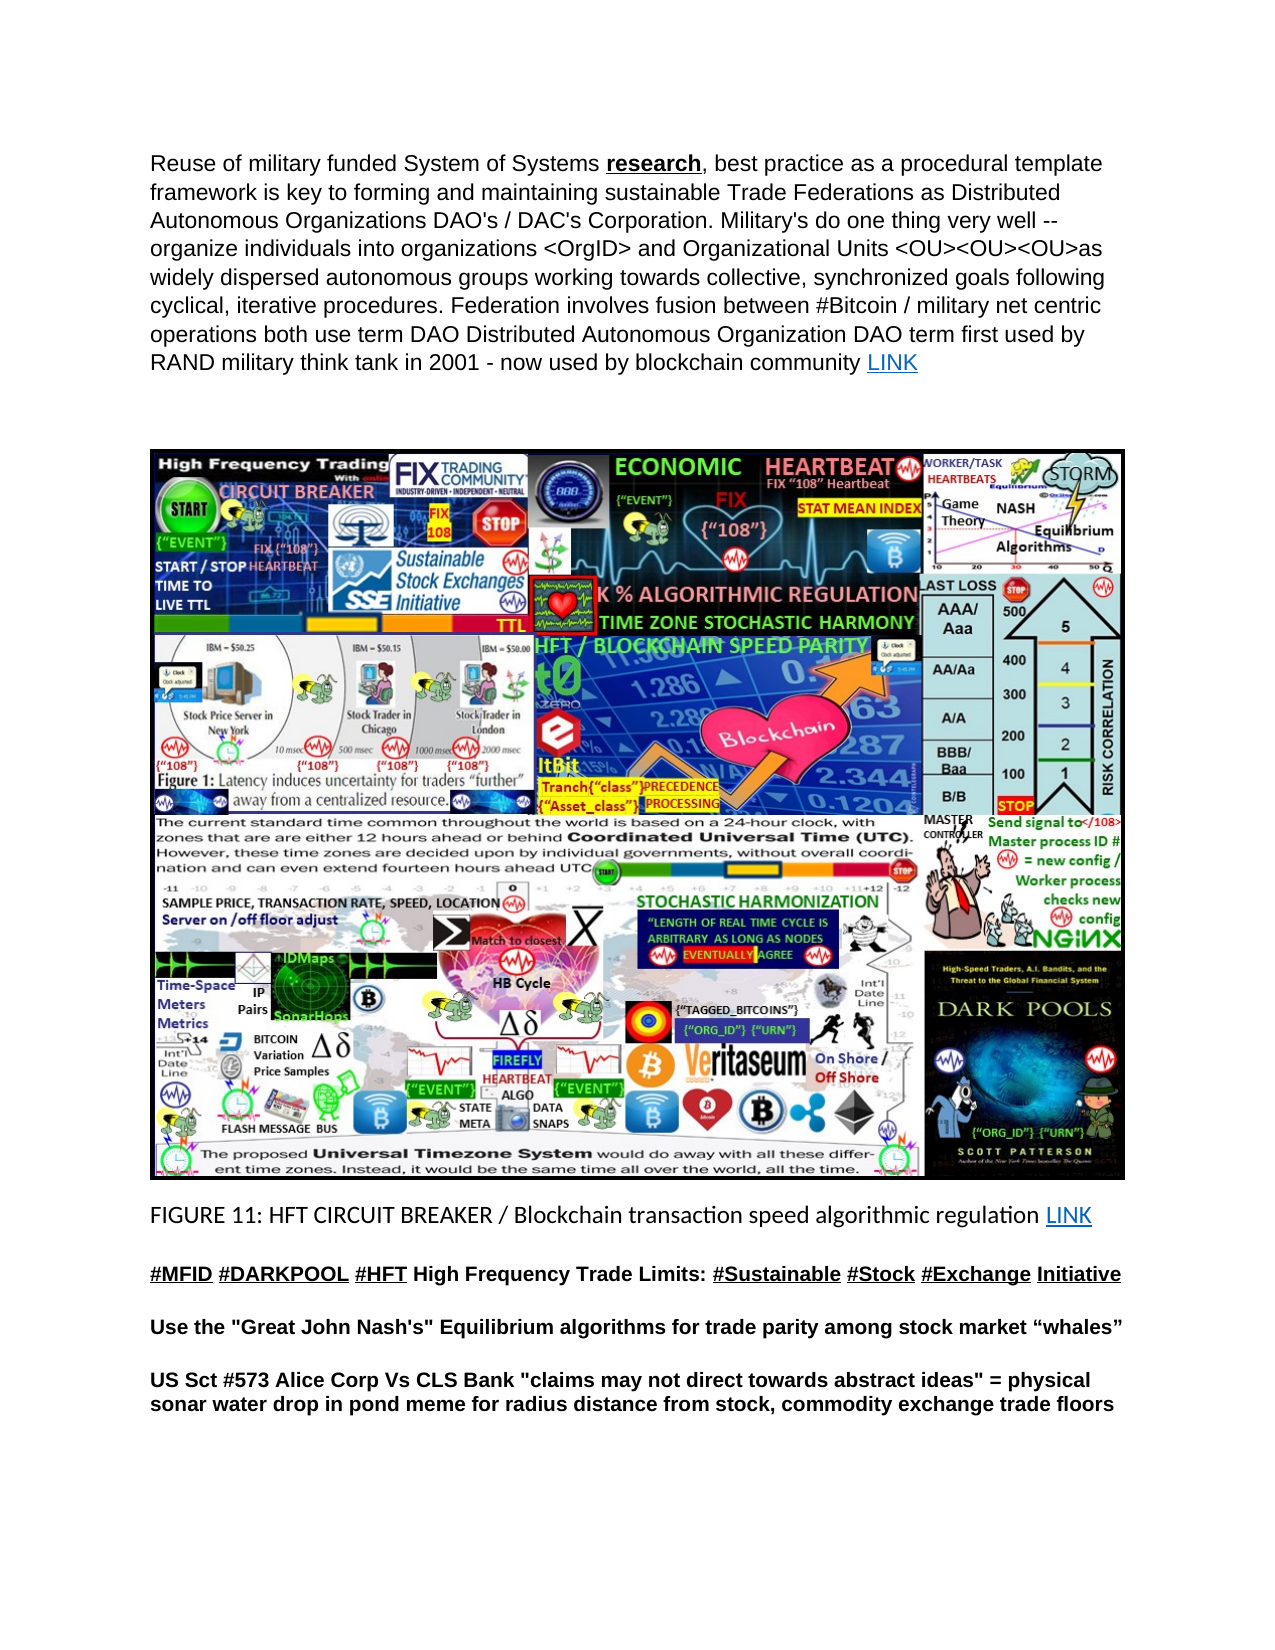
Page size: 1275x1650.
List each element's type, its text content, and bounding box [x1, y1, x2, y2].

text #MFID #DARKPOOL #HFT High Frequency Trade Limits: #Sustainable #Stock #Exchange Initiative [150, 1261, 1125, 1285]
picture [154, 453, 1121, 1176]
text FIGURE 11: HFT CIRCUIT BREAKER / Blockchain transaction speed algorithmic regulation LINK [150, 1199, 1125, 1230]
text Reuse of military funded System of Systems research, best practice as a procedural template framework is key to forming and maintaining sustainable Trade Federations as Distributed Autonomous Organizations DAO's / DAC's Corporation. Military's do one thing very well -- organize individuals into organizations <OrgID> and Organizational Units <OU><OU><OU>as widely dispersed autonomous groups working towards collective, synchronized goals following cyclical, iterative procedures. Federation involves fusion between #Bitcoin / military net centric operations both use term DAO Distributed Autonomous Organization DAO term first used by RAND military think tank in 2001 - now used by blockchain community LINK [150, 150, 1125, 375]
text Use the "Great John Nash's" Equilibrium algorithms for trade parity among stock market “whales” [150, 1314, 1125, 1338]
text US Sct #573 Alice Corp Vs CLS Bank "claims may not direct towards abstract ideas" = physical sonar water drop in pond meme for radius distance from stock, commodity exchange trade floors [150, 1368, 1125, 1416]
